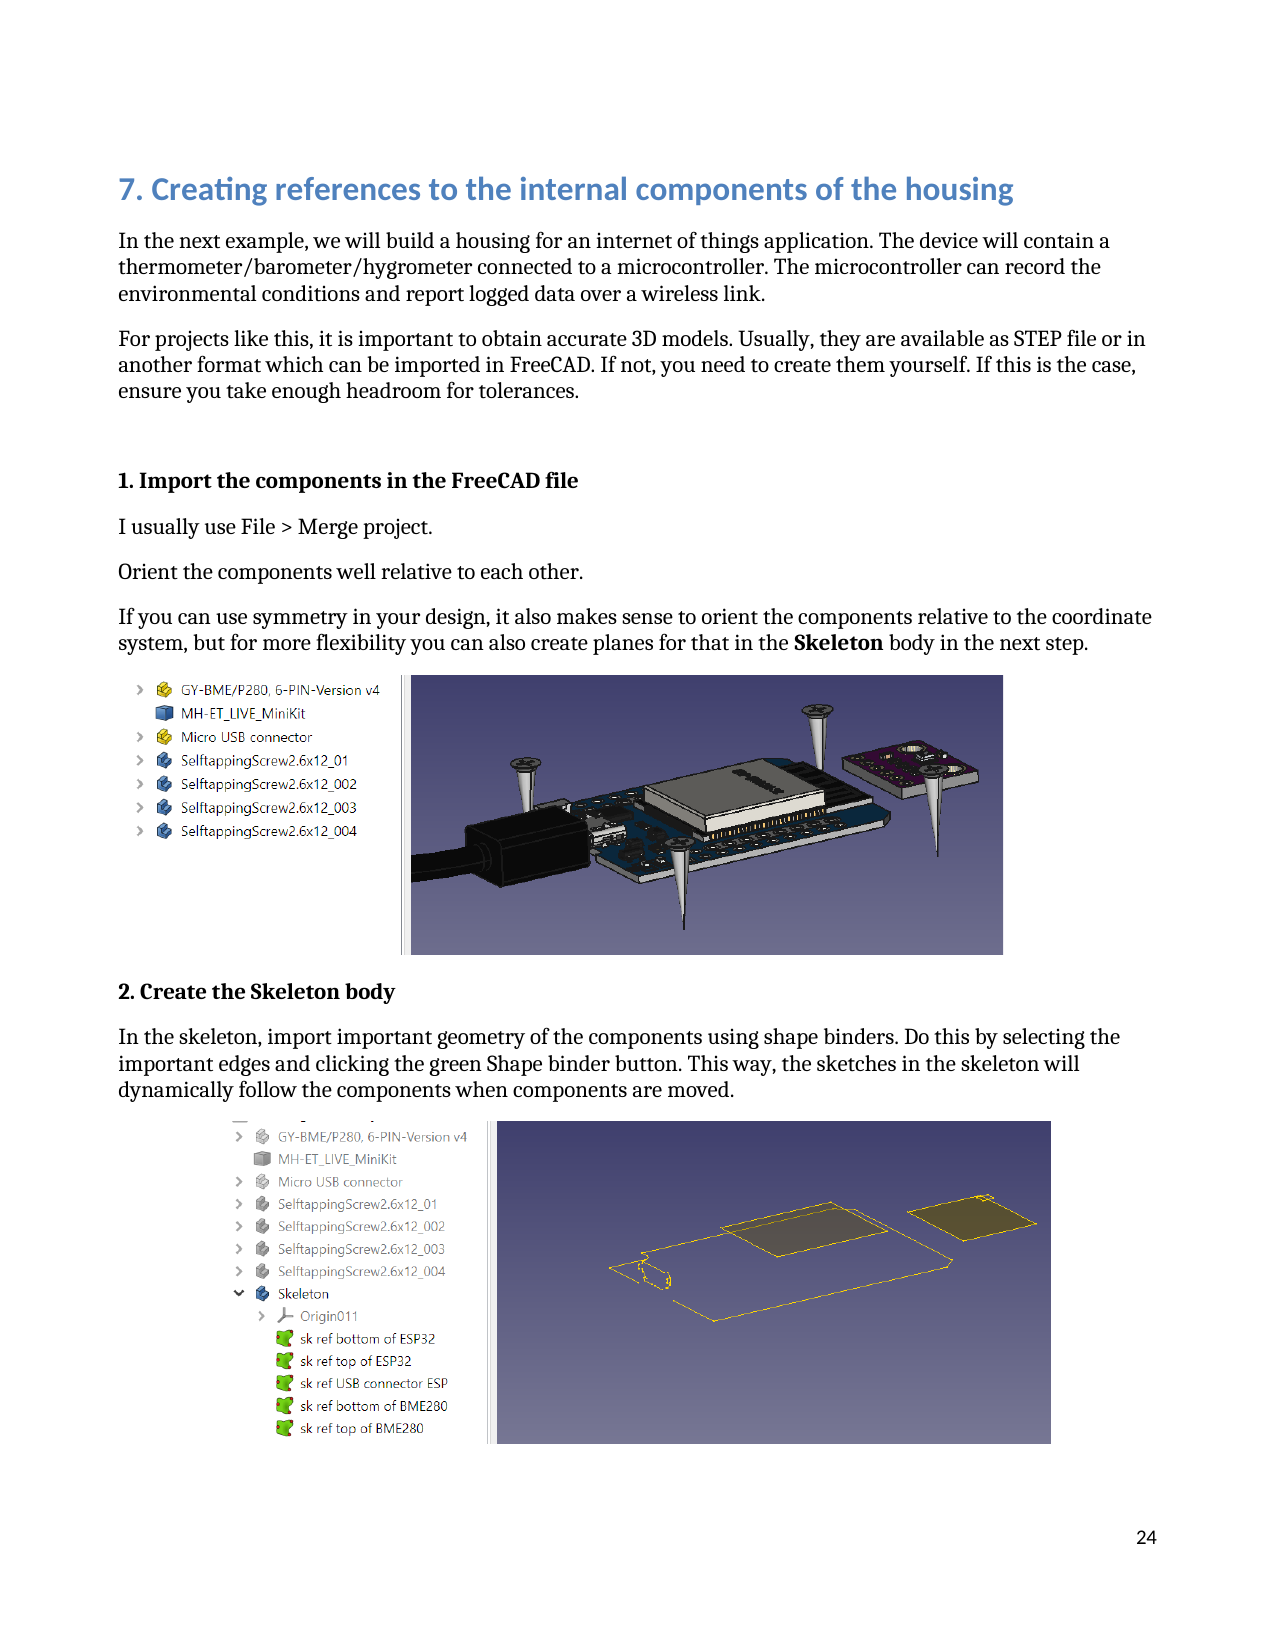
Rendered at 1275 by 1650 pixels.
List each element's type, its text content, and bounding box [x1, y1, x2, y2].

picture [128, 675, 1004, 955]
text 2. Create the Skeleton body [118, 979, 1157, 1005]
text 1. Import the components in the FreeCAD file [118, 468, 1157, 495]
text For projects like this, it is important to obtain accurate 3D models. Usually, they are available as STEP file or in another format which can be imported in FreeCAD. If not, you need to create them yourself. If this is the case, ensure you take enough headroom for tolerances. [118, 325, 1157, 404]
subtitle Creating references to the internal components of the housing [118, 168, 1157, 209]
text In the next example, we will build a housing for an internet of things application. The device will contain a thermometer/barometer/hygrometer connected to a microcontroller. The microcontroller can record the environmental conditions and report logged data over a wireless link. [118, 228, 1157, 307]
text If you can use symmetry in your design, it also makes sense to orient the components relative to the coordinate system, but for more flexibility you can also create planes for that in the Skeleton body in the next step. [118, 604, 1157, 656]
picture [224, 1121, 1051, 1444]
text In the skeleton, import important geometry of the components using shape binders. Do this by selecting the important edges and clicking the green Shape binder button. This way, the sketches in the skeleton will dynamically follow the components when components are moved. [118, 1024, 1157, 1103]
text Orient the components well relative to each other. [118, 558, 1157, 585]
text I usually use File > Merge project. [118, 513, 1157, 540]
